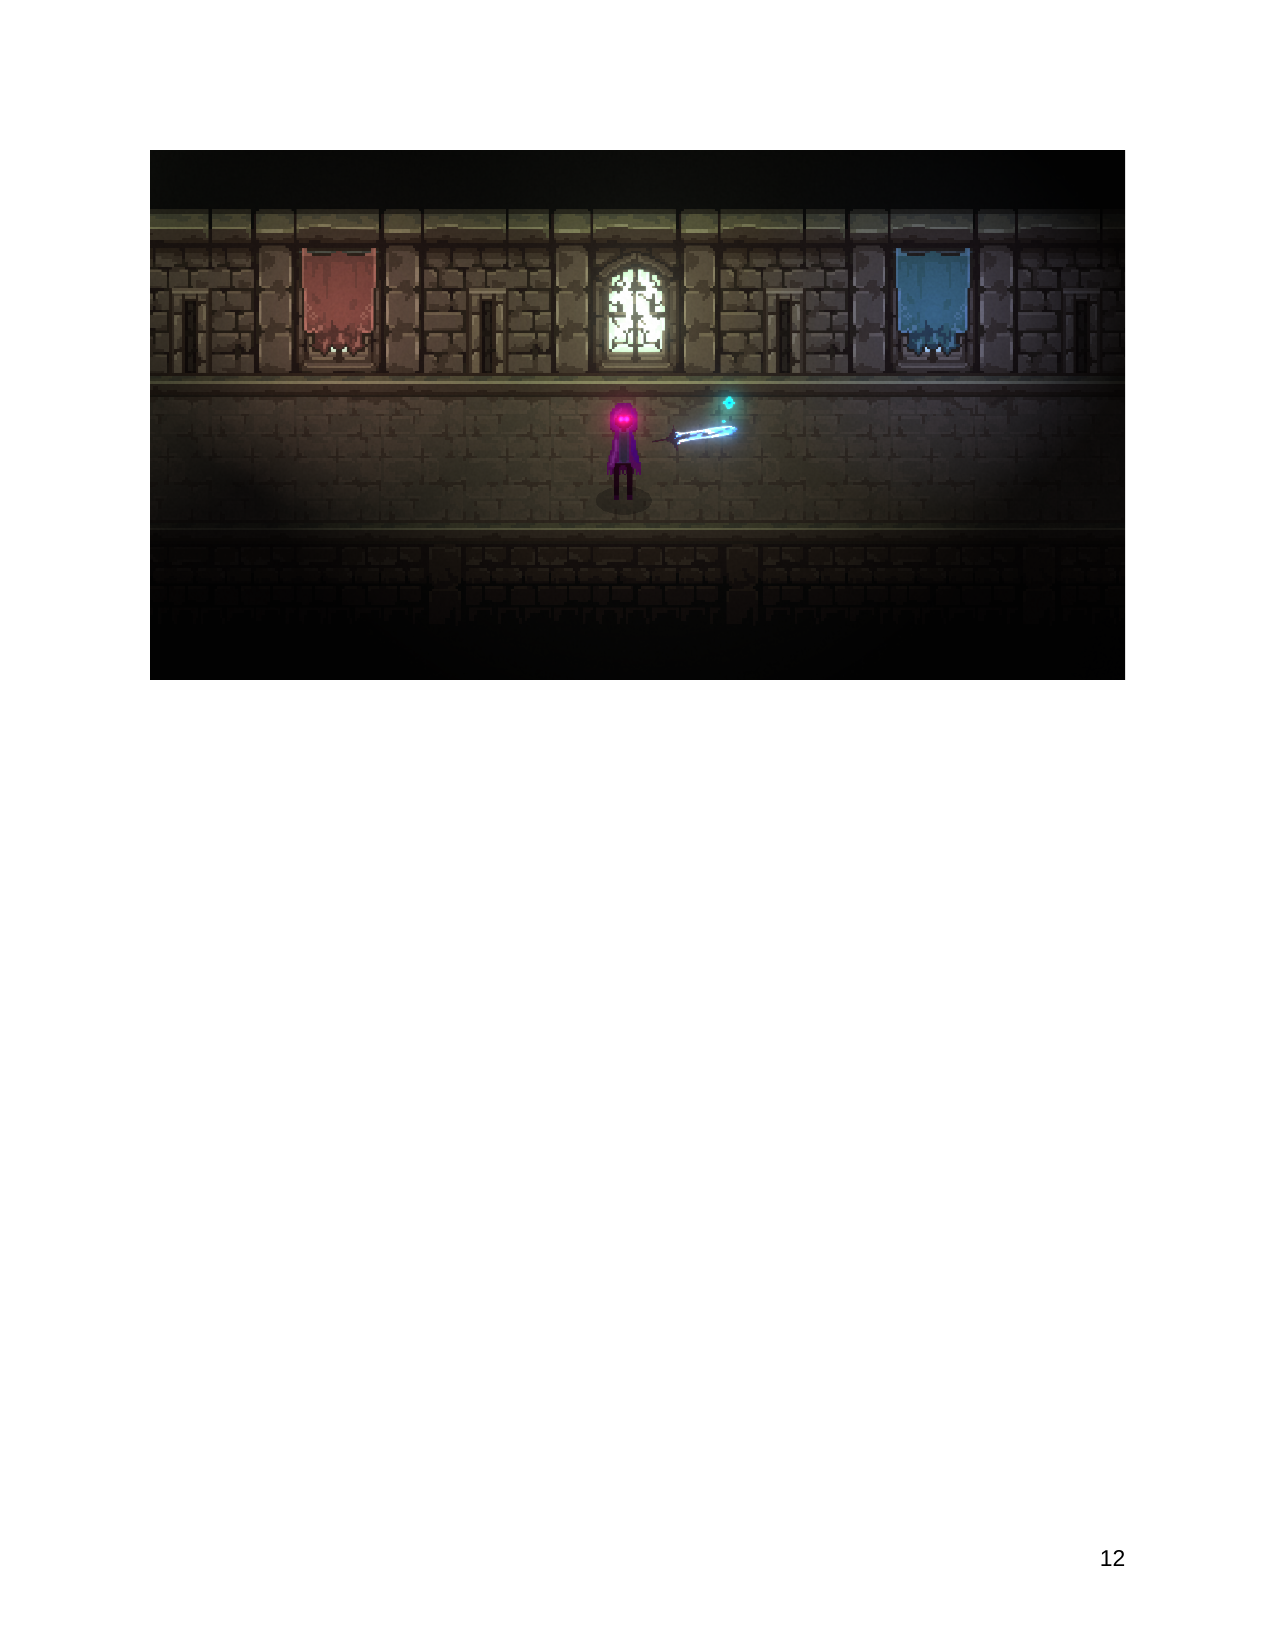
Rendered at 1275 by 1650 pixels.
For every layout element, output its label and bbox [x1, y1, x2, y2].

picture [150, 150, 1125, 680]
